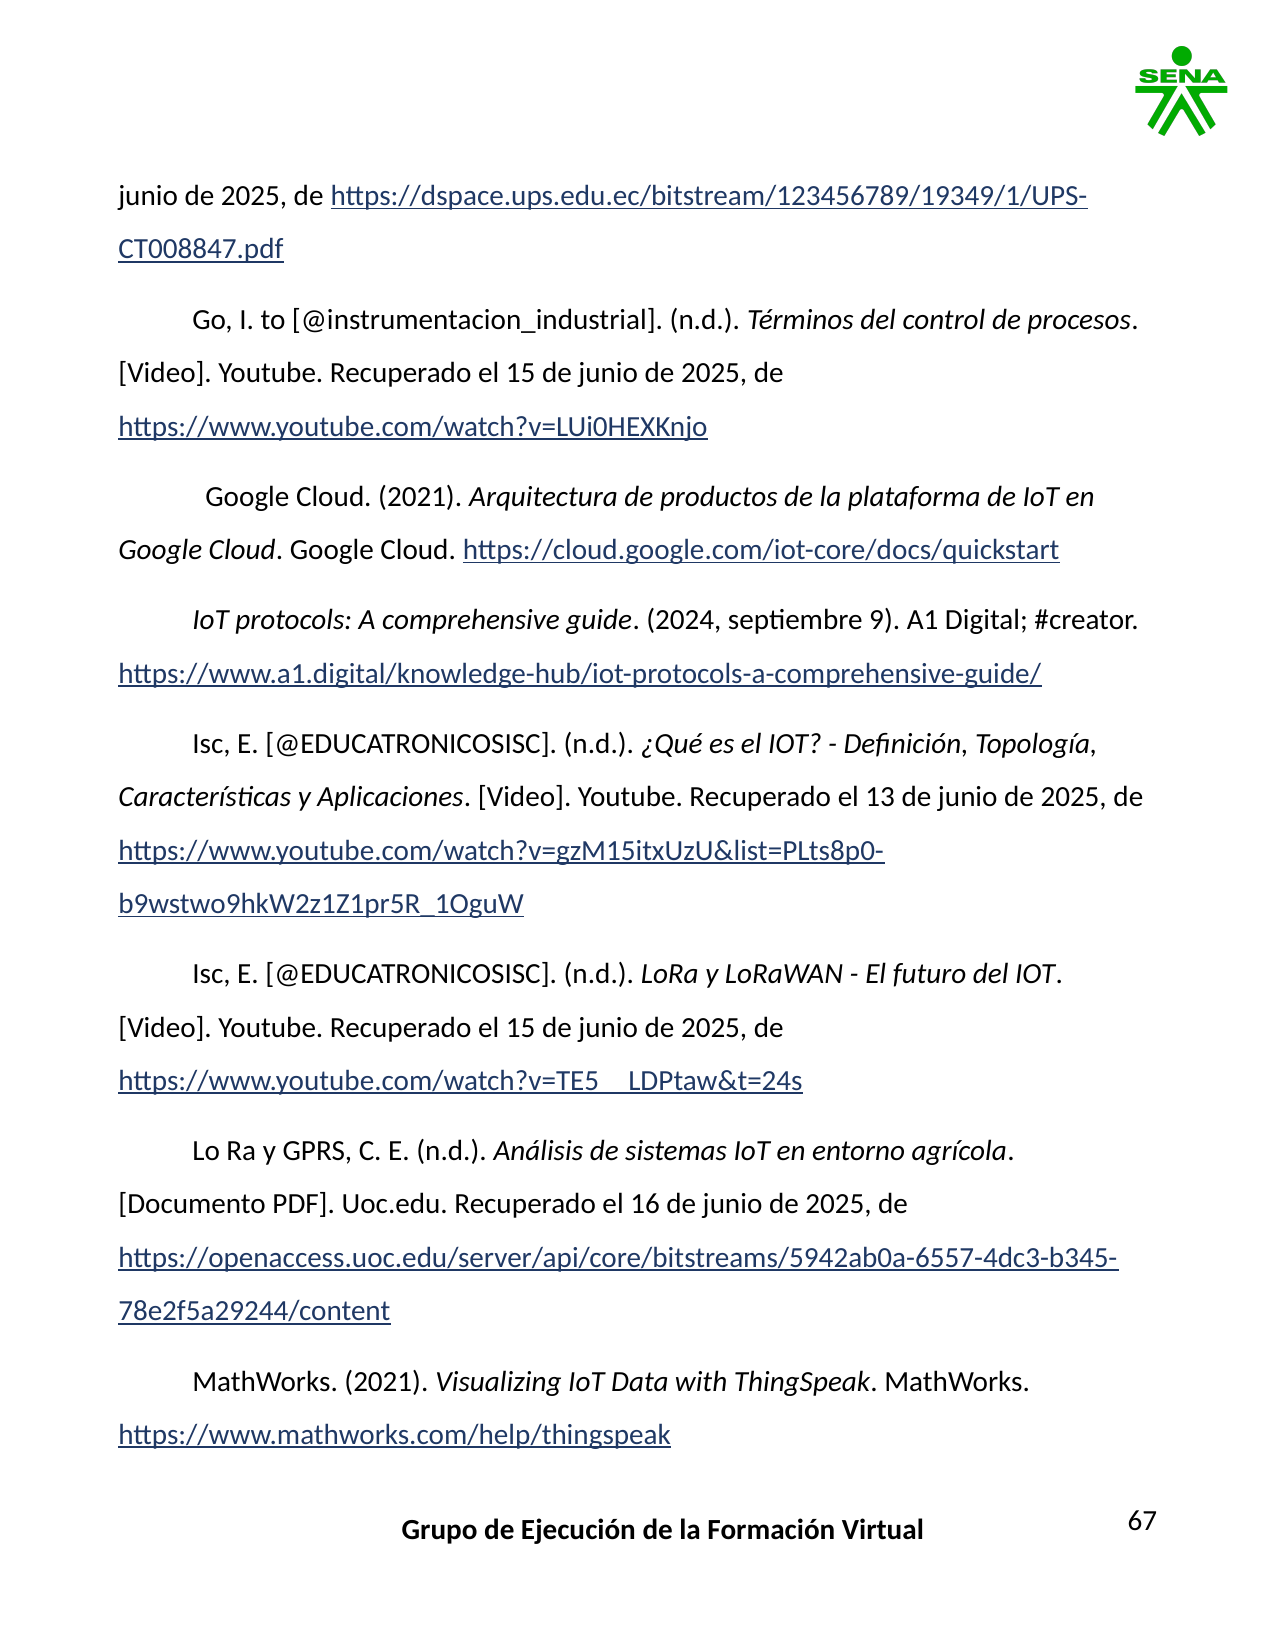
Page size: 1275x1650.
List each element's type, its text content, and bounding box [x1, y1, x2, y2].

text MathWorks. (2021). Visualizing IoT Data with ThingSpeak. MathWorks. https://www.mathworks.com/help/thingspeak [118, 1363, 1157, 1452]
text Google Cloud. (2021). Arquitectura de productos de la plataforma de IoT en Google Cloud. Google Cloud. https://cloud.google.com/iot-core/docs/quickstart [118, 478, 1157, 567]
text Isc, E. [@EDUCATRONICOSISC]. (n.d.). ¿Qué es el IOT? - Definición, Topología, Características y Aplicaciones. [Video]. Youtube. Recuperado el 13 de junio de 2025, de https://www.youtube.com/watch?v=gzM15itxUzU&list=PLts8p0-b9wstwo9hkW2z1Z1pr5R_1OguW [118, 725, 1157, 921]
text Lo Ra y GPRS, C. E. (n.d.). Análisis de sistemas IoT en entorno agrícola. [Documento PDF]. Uoc.edu. Recuperado el 16 de junio de 2025, de https://openaccess.uoc.edu/server/api/core/bitstreams/5942ab0a-6557-4dc3-b345-78e2f5a29244/content [118, 1132, 1157, 1328]
text IoT protocols: A comprehensive guide. (2024, septiembre 9). A1 Digital; #creator. https://www.a1.digital/knowledge-hub/iot-protocols-a-comprehensive-guide/ [118, 601, 1157, 690]
picture [1135, 46, 1228, 136]
text Isc, E. [@EDUCATRONICOSISC]. (n.d.). LoRa y LoRaWAN - El futuro del IOT. [Video]. Youtube. Recuperado el 15 de junio de 2025, de https://www.youtube.com/watch?v=TE5__LDPtaw&t=24s [118, 955, 1157, 1098]
text Go, I. to [@instrumentacion_industrial]. (n.d.). Términos del control de procesos. [Video]. Youtube. Recuperado el 15 de junio de 2025, de https://www.youtube.com/watch?v=LUi0HEXKnjo [118, 301, 1157, 443]
